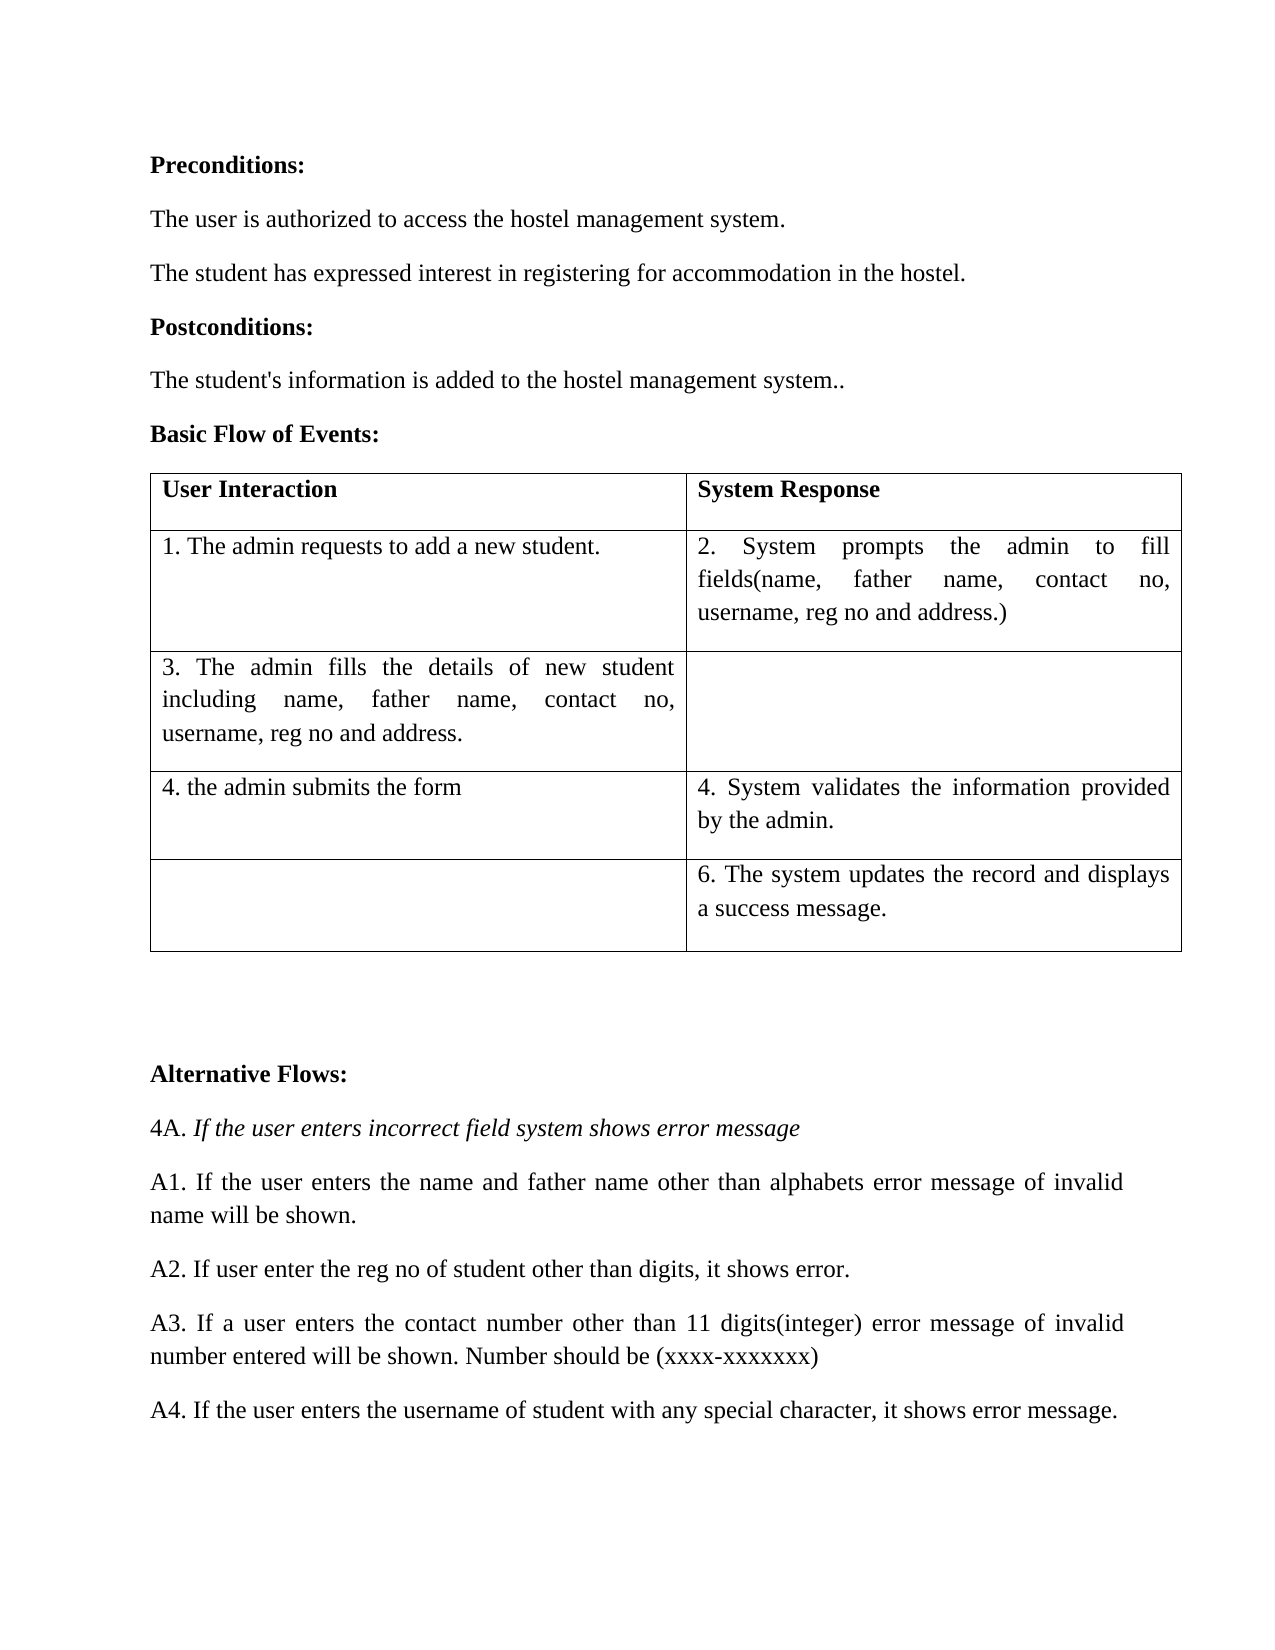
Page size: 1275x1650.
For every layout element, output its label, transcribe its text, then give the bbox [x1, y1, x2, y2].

text The user is authorized to access the hostel management system. [150, 204, 1125, 233]
table_cell 4. System validates the information provided by the admin. [687, 772, 1181, 858]
table_header System Response [687, 474, 1181, 530]
text A3. If a user enters the contact number other than 11 digits(integer) error message of invalid number entered will be shown. Number should be (xxxx-xxxxxxx) [150, 1308, 1125, 1370]
text Postconditions: [150, 312, 1125, 340]
text A1. If the user enters the name and father name other than alphabets error message of invalid name will be shown. [150, 1167, 1125, 1229]
text The student has expressed interest in registering for accommodation in the hostel. [150, 258, 1125, 286]
table_cell [151, 860, 686, 951]
text The student's information is added to the hostel management system.. [150, 365, 1125, 394]
text 4A. If the user enters incorrect field system shows error message [150, 1113, 1125, 1142]
text A4. If the user enters the username of student with any special character, it shows error message. [150, 1395, 1125, 1423]
text Basic Flow of Events: [150, 419, 1125, 448]
table_cell [687, 652, 1181, 771]
table_cell 6. The system updates the record and displays a success message. [687, 860, 1181, 951]
text A2. If user enter the reg no of student other than digits, it shows error. [150, 1254, 1125, 1283]
text Alternative Flows: [150, 1059, 1125, 1088]
table_header User Interaction [151, 474, 686, 530]
table_cell 1. The admin requests to add a new student. [151, 531, 686, 651]
text Preconditions: [150, 150, 1125, 179]
table_cell 4. the admin submits the form [151, 772, 686, 858]
table_cell 2. System prompts the admin to fill fields(name, father name, contact no, username, reg no and address.) [687, 531, 1181, 651]
table_cell 3. The admin fills the details of new student including name, father name, contact no, username, reg no and address. [151, 652, 686, 771]
